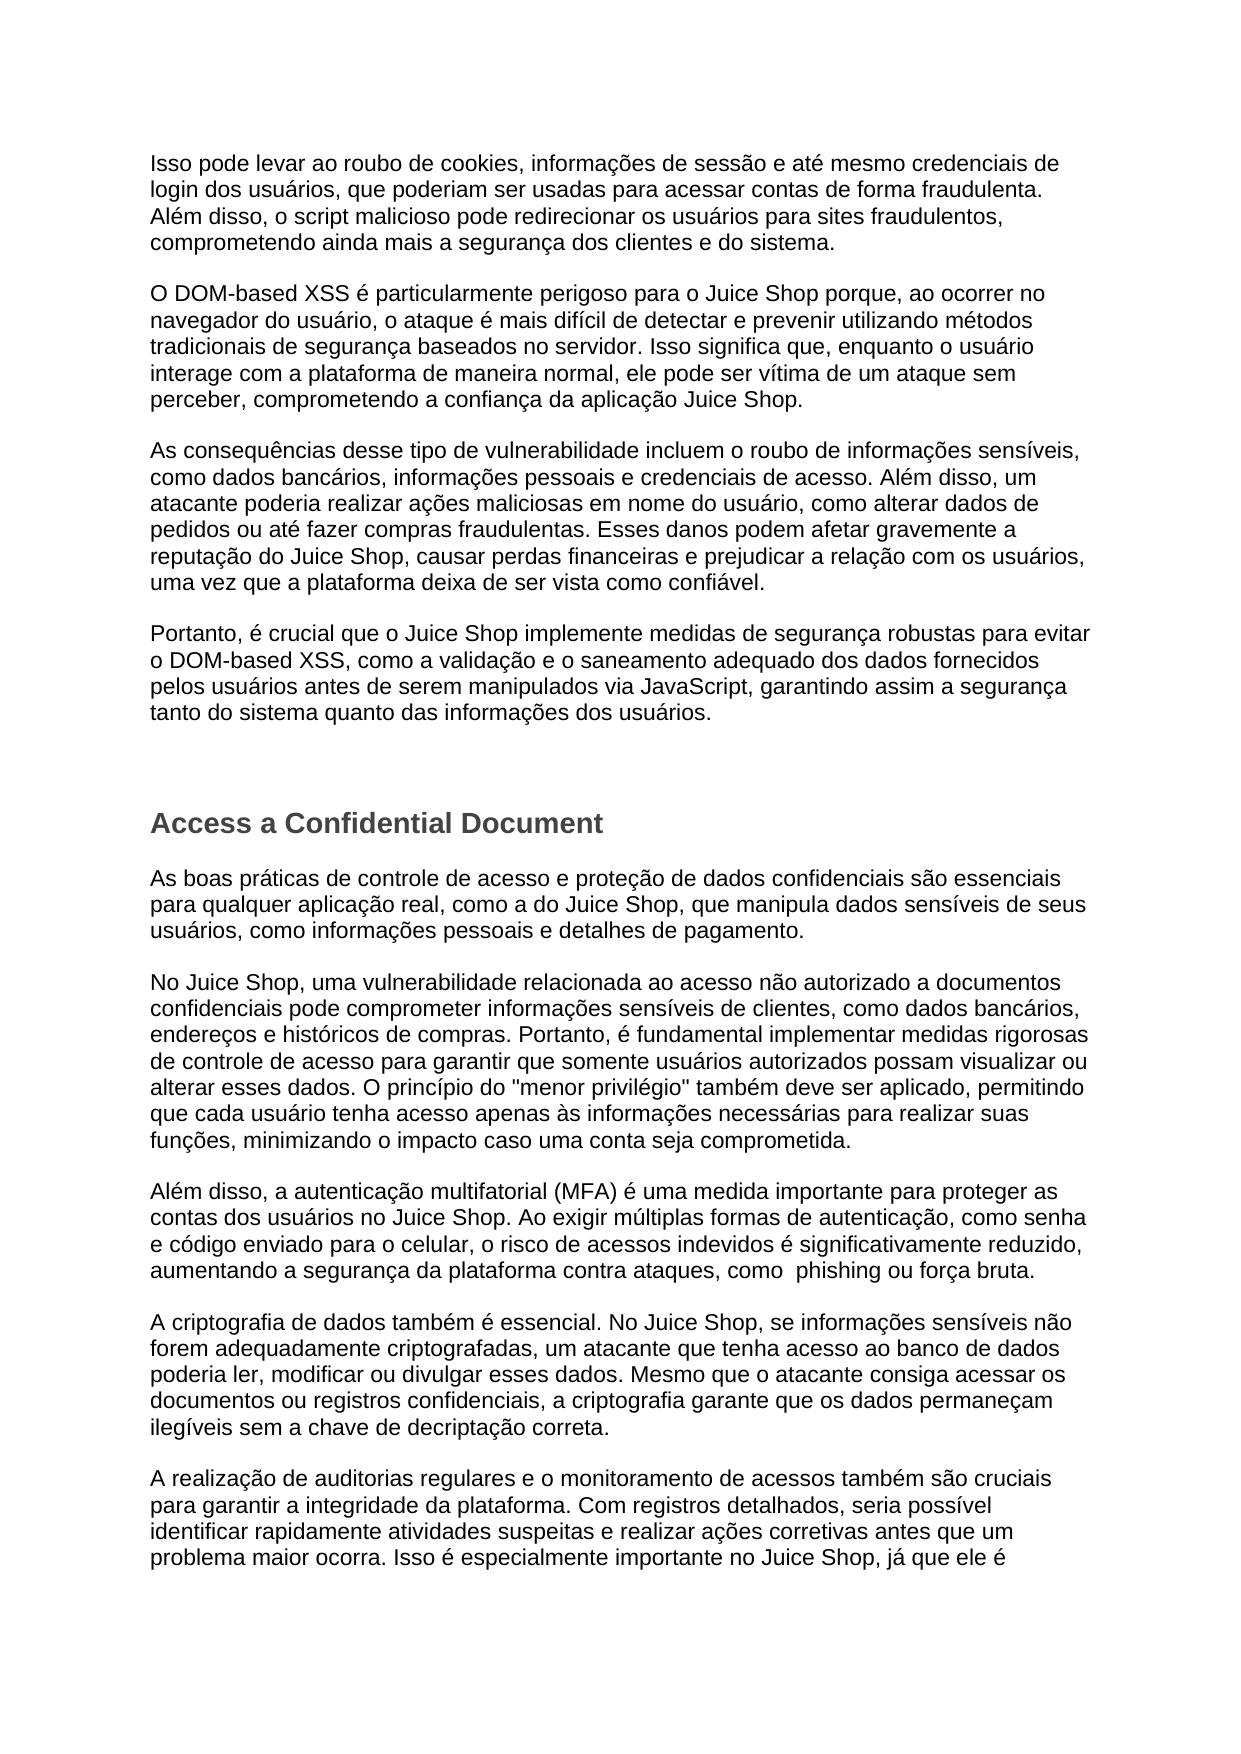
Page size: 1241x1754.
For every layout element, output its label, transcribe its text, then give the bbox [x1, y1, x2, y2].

subtitle Access a Confidential Document [150, 806, 1090, 839]
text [150, 1465, 1090, 1571]
text Além disso, a autenticação multifatorial (MFA) é uma medida importante para proteger as contas dos usuários no Juice Shop. Ao exigir múltiplas formas de autenticação, como senha e código enviado para o celular, o risco de acessos indevidos é significativamente reduzido, aumentando a segurança da plataforma contra ataques, como phishing ou força bruta. [150, 1178, 1090, 1283]
text A criptografia de dados também é essencial. No Juice Shop, se informações sensíveis não forem adequadamente criptografadas, um atacante que tenha acesso ao banco de dados poderia ler, modificar ou divulgar esses dados. Mesmo que o atacante consiga acessar os documentos ou registros confidenciais, a criptografia garante que os dados permaneçam ilegíveis sem a chave de decriptação correta. [150, 1308, 1090, 1440]
text As boas práticas de controle de acesso e proteção de dados confidenciais são essenciais para qualquer aplicação real, como a do Juice Shop, que manipula dados sensíveis de seus usuários, como informações pessoais e detalhes de pagamento. [150, 864, 1090, 943]
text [150, 150, 1090, 255]
text Portanto, é crucial que o Juice Shop implemente medidas de segurança robustas para evitar o DOM-based XSS, como a validação e o saneamento adequado dos dados fornecidos pelos usuários antes de serem manipulados via JavaScript, garantindo assim a segurança tanto do sistema quanto das informações dos usuários. [150, 620, 1090, 726]
text As consequências desse tipo de vulnerabilidade incluem o roubo de informações sensíveis, como dados bancários, informações pessoais e credenciais de acesso. Além disso, um atacante poderia realizar ações maliciosas em nome do usuário, como alterar dados de pedidos ou até fazer compras fraudulentas. Esses danos podem afetar gravemente a reputação do Juice Shop, causar perdas financeiras e prejudicar a relação com os usuários, uma vez que a plataforma deixa de ser vista como confiável. [150, 437, 1090, 595]
text O DOM-based XSS é particularmente perigoso para o Juice Shop porque, ao ocorrer no navegador do usuário, o ataque é mais difícil de detectar e prevenir utilizando métodos tradicionais de segurança baseados no servidor. Isso significa que, enquanto o usuário interage com a plataforma de maneira normal, ele pode ser vítima de um ataque sem perceber, comprometendo a confiança da aplicação Juice Shop. [150, 280, 1090, 412]
text No Juice Shop, uma vulnerabilidade relacionada ao acesso não autorizado a documentos confidenciais pode comprometer informações sensíveis de clientes, como dados bancários, endereços e históricos de compras. Portanto, é fundamental implementar medidas rigorosas de controle de acesso para garantir que somente usuários autorizados possam visualizar ou alterar esses dados. O princípio do "menor privilégio" também deve ser aplicado, permitindo que cada usuário tenha acesso apenas às informações necessárias para realizar suas funções, minimizando o impacto caso uma conta seja comprometida. [150, 968, 1090, 1153]
